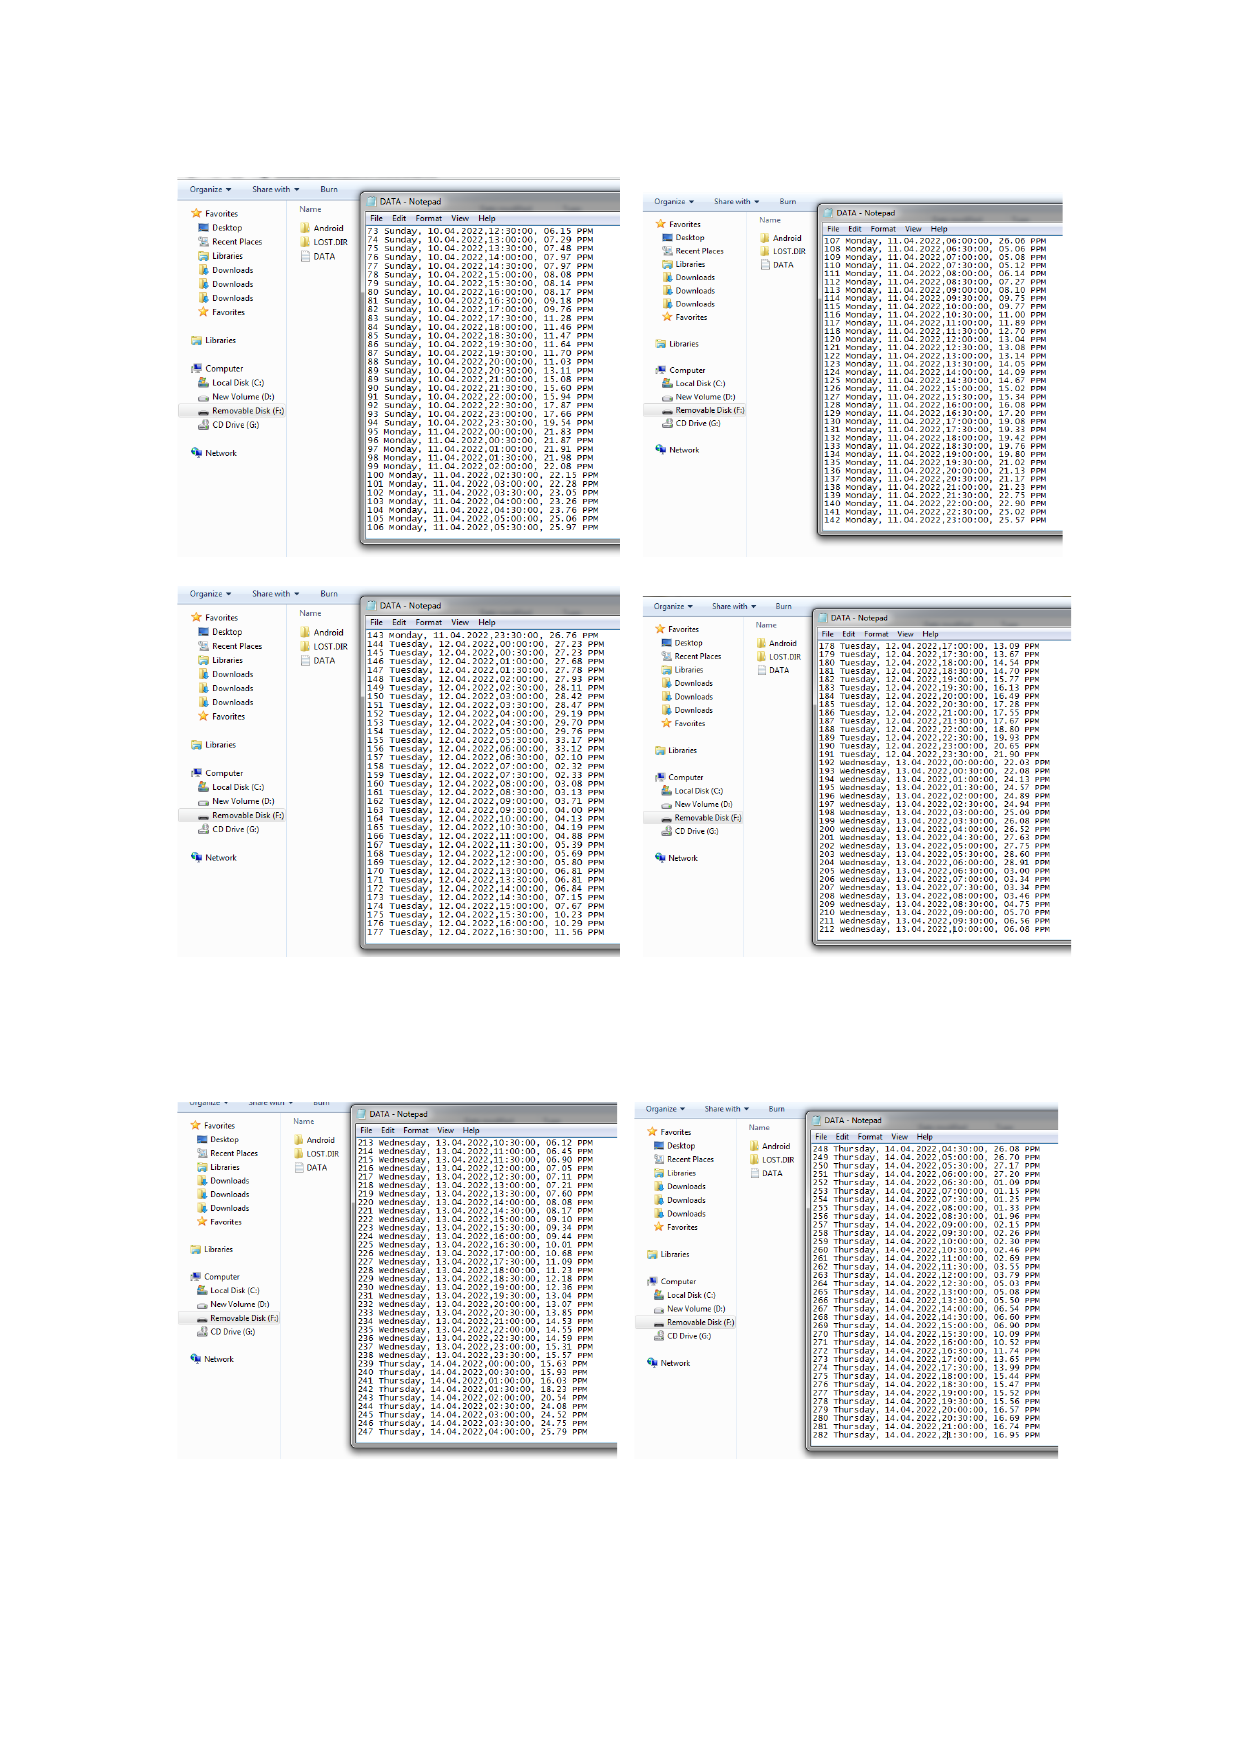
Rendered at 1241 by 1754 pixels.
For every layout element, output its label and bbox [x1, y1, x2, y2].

picture [177, 177, 620, 557]
picture [177, 586, 620, 957]
picture [642, 596, 1072, 957]
picture [177, 1102, 618, 1459]
picture [634, 1102, 1059, 1459]
picture [642, 192, 1063, 557]
